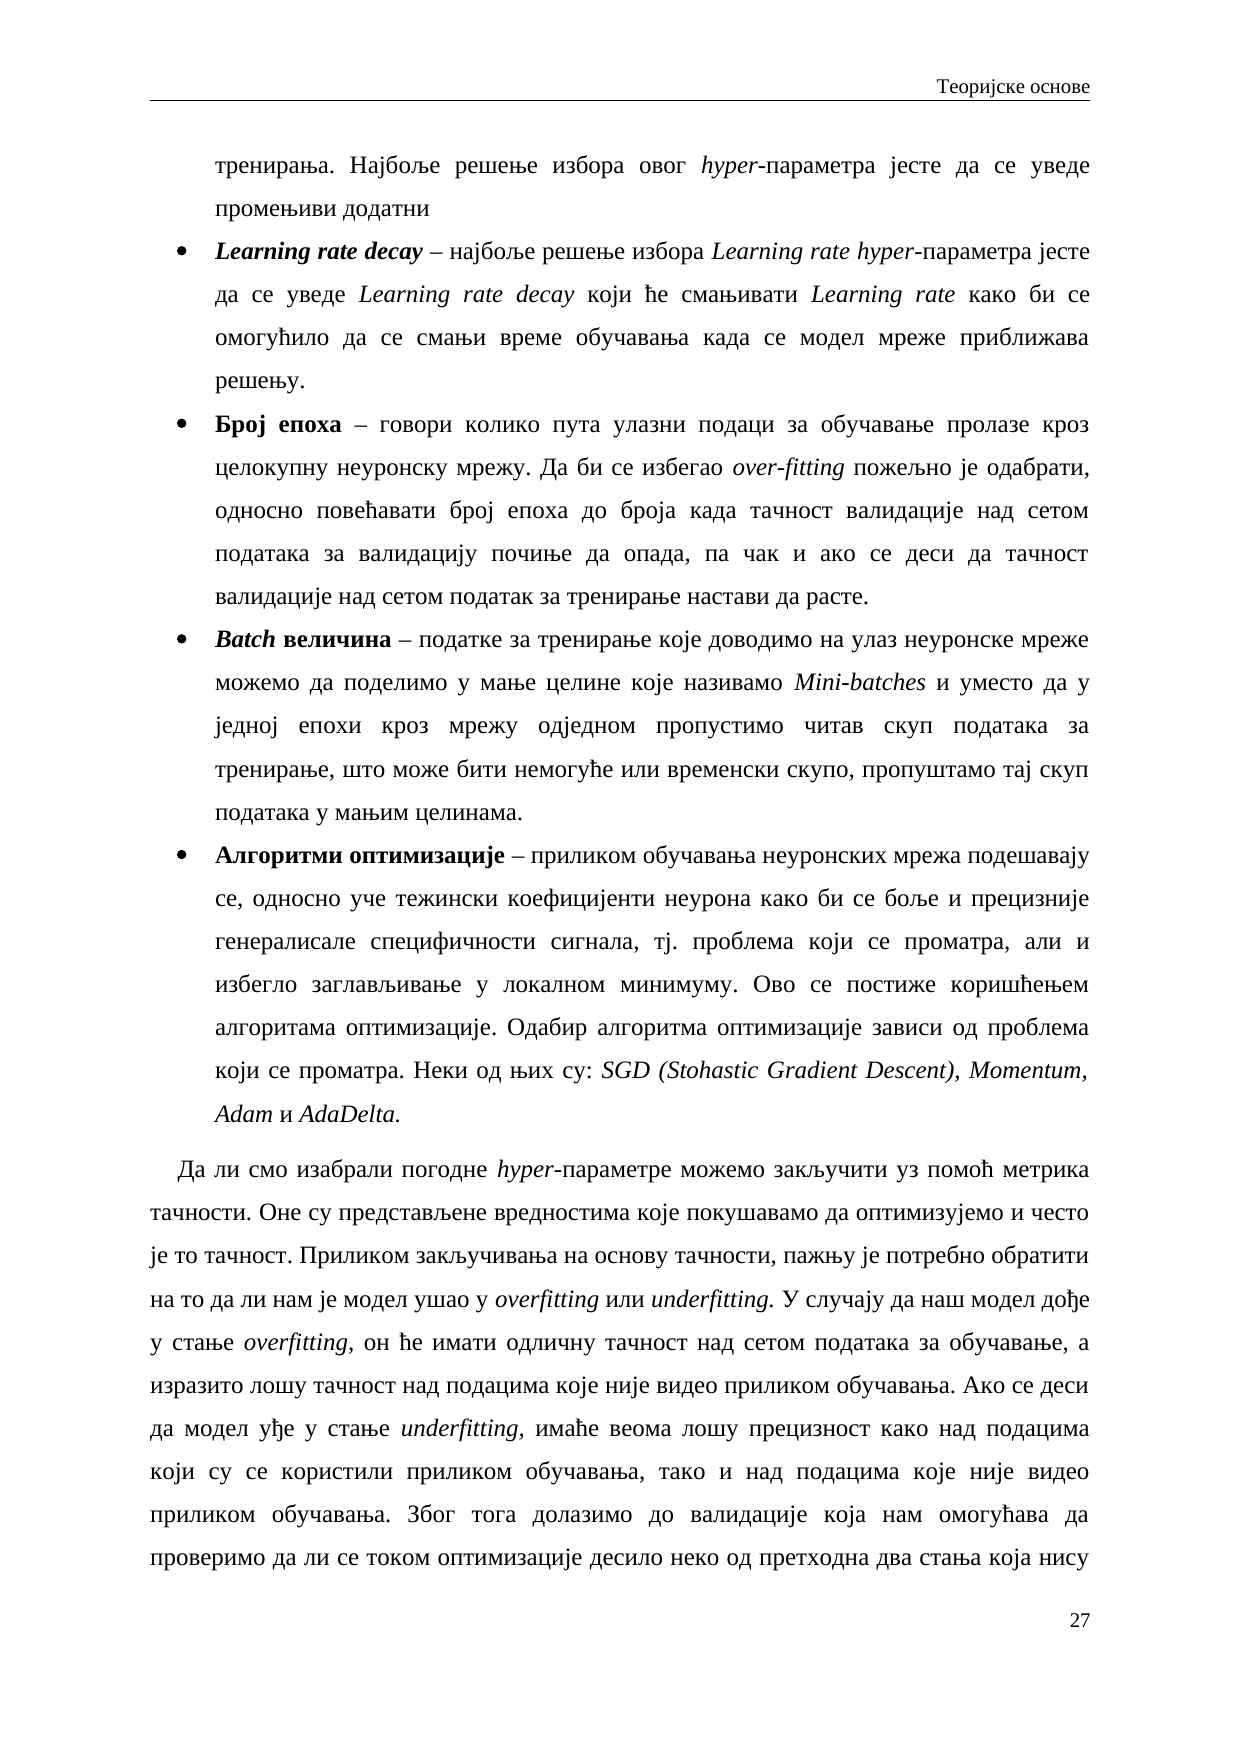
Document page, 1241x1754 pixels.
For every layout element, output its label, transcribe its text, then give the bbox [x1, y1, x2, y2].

list Learning rate decay – најбоље решење избора Learning rate hyper-параметра јесте да се уведе Learning rate decay који ће смањивати Learning rate како би се омогућило да се смањи време обучавања када се модел мреже приближава решењу. [177, 236, 1090, 394]
list Алгоритми оптимизације – приликом обучавања неуронских мрежа подешавају се, односно уче тежински коефицијенти неурона како би се боље и прецизније генералисале специфичности сигнала, тј. проблема који се проматра, али и избегло заглављивање у локалном минимуму. Ово се постиже коришћењем алгоритама оптимизације. Одабир алгоритма оптимизације зависи од проблема који се проматра. Неки од њих су: SGD (Stohastic Gradient Descent), Momentum, Adam и AdaDelta. [177, 840, 1090, 1127]
list Број епоха – говори колико пута улазни подаци за обучавање пролазе кроз целокупну неуронску мрежу. Да би се избегао over-fitting пожељно је одабрати, односно повећавати број епоха до броја када тачност валидације над сетом података за валидацију почиње да опада, па чак и ако се деси да тачност валидације над сетом податак за тренирање настави да расте. [177, 409, 1090, 610]
list Batch величина – податке за тренирање које доводимо на улаз неуронске мреже можемо да поделимо у мање целине које називамо Mini-batches и уместо да у једној епохи кроз мрежу одједном пропустимо читав скуп података за тренирање, што може бити немогуће или временски скупо, пропуштамо тај скуп података у мањим целинама. [177, 624, 1090, 826]
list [177, 150, 1090, 222]
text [150, 1154, 1090, 1571]
